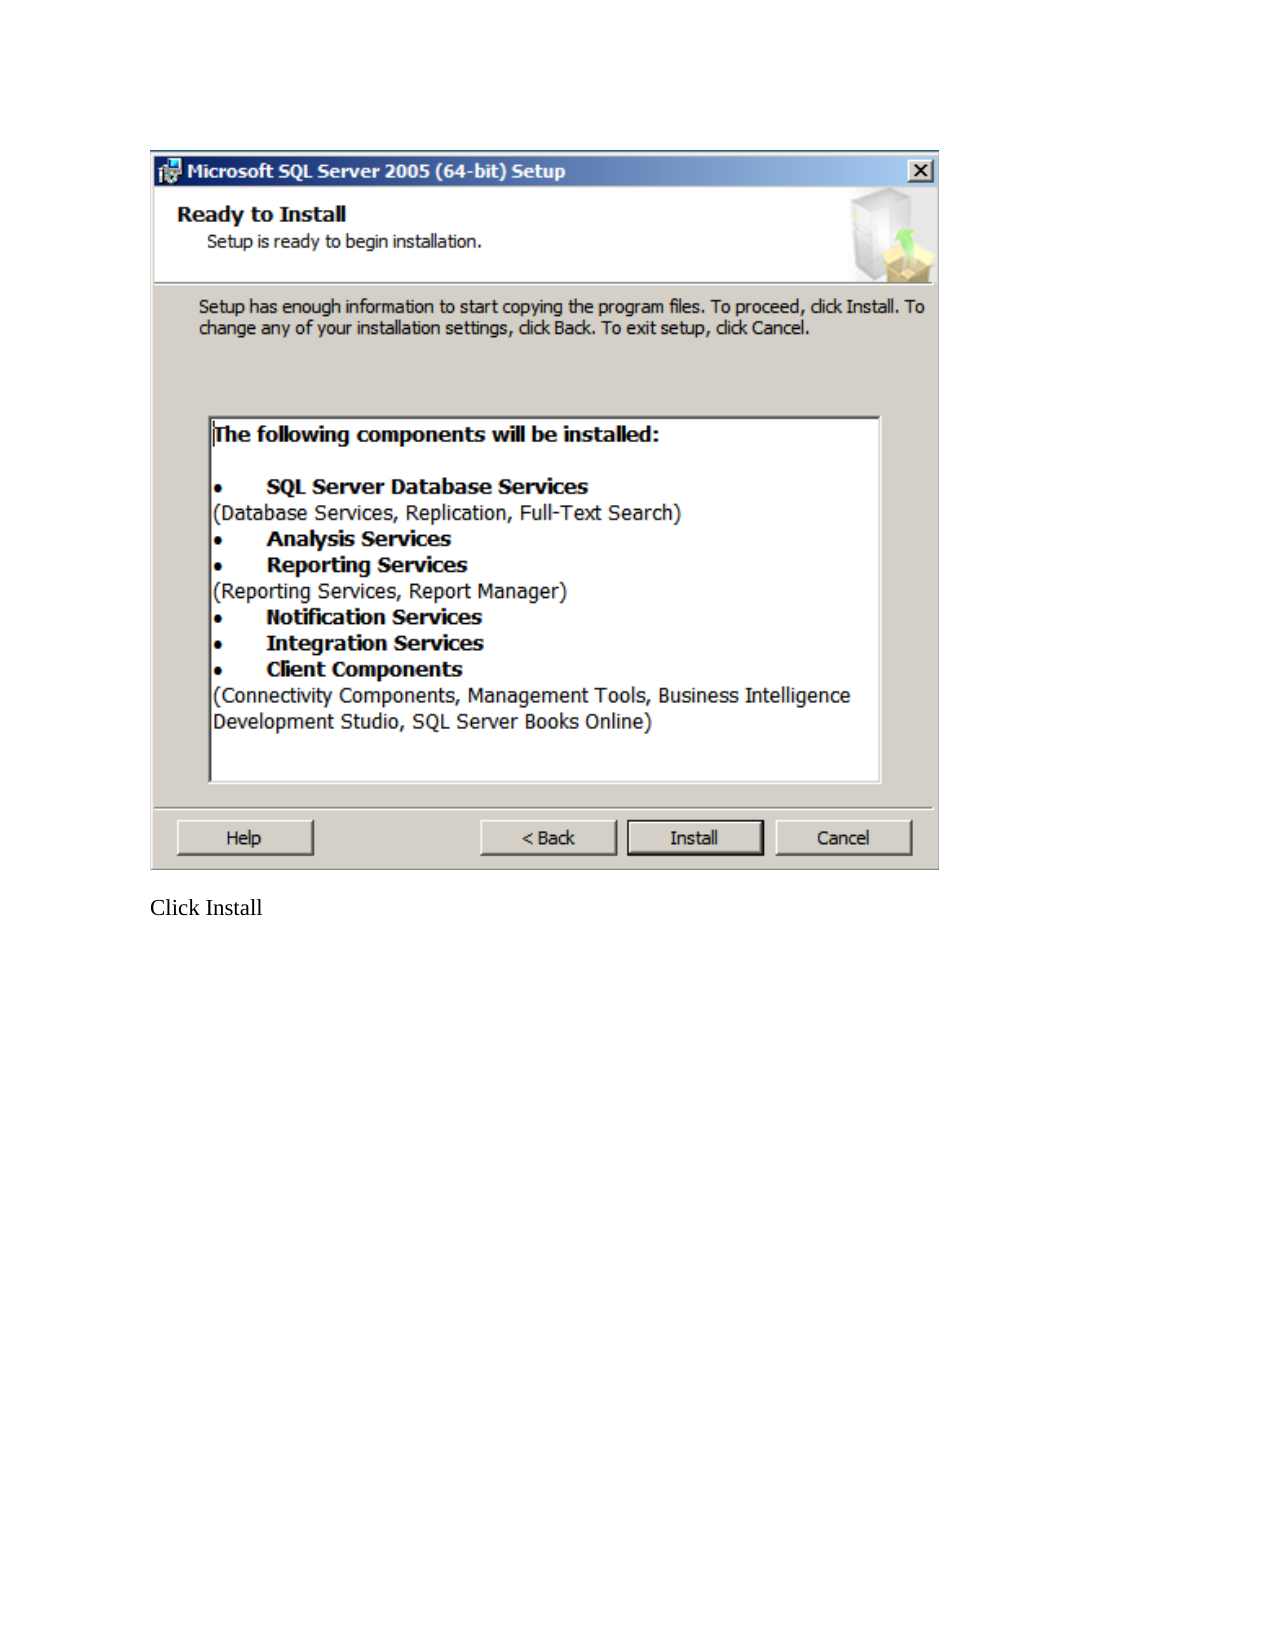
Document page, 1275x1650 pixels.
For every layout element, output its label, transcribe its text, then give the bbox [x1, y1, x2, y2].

picture [150, 150, 939, 870]
text Click Install [150, 894, 1125, 921]
